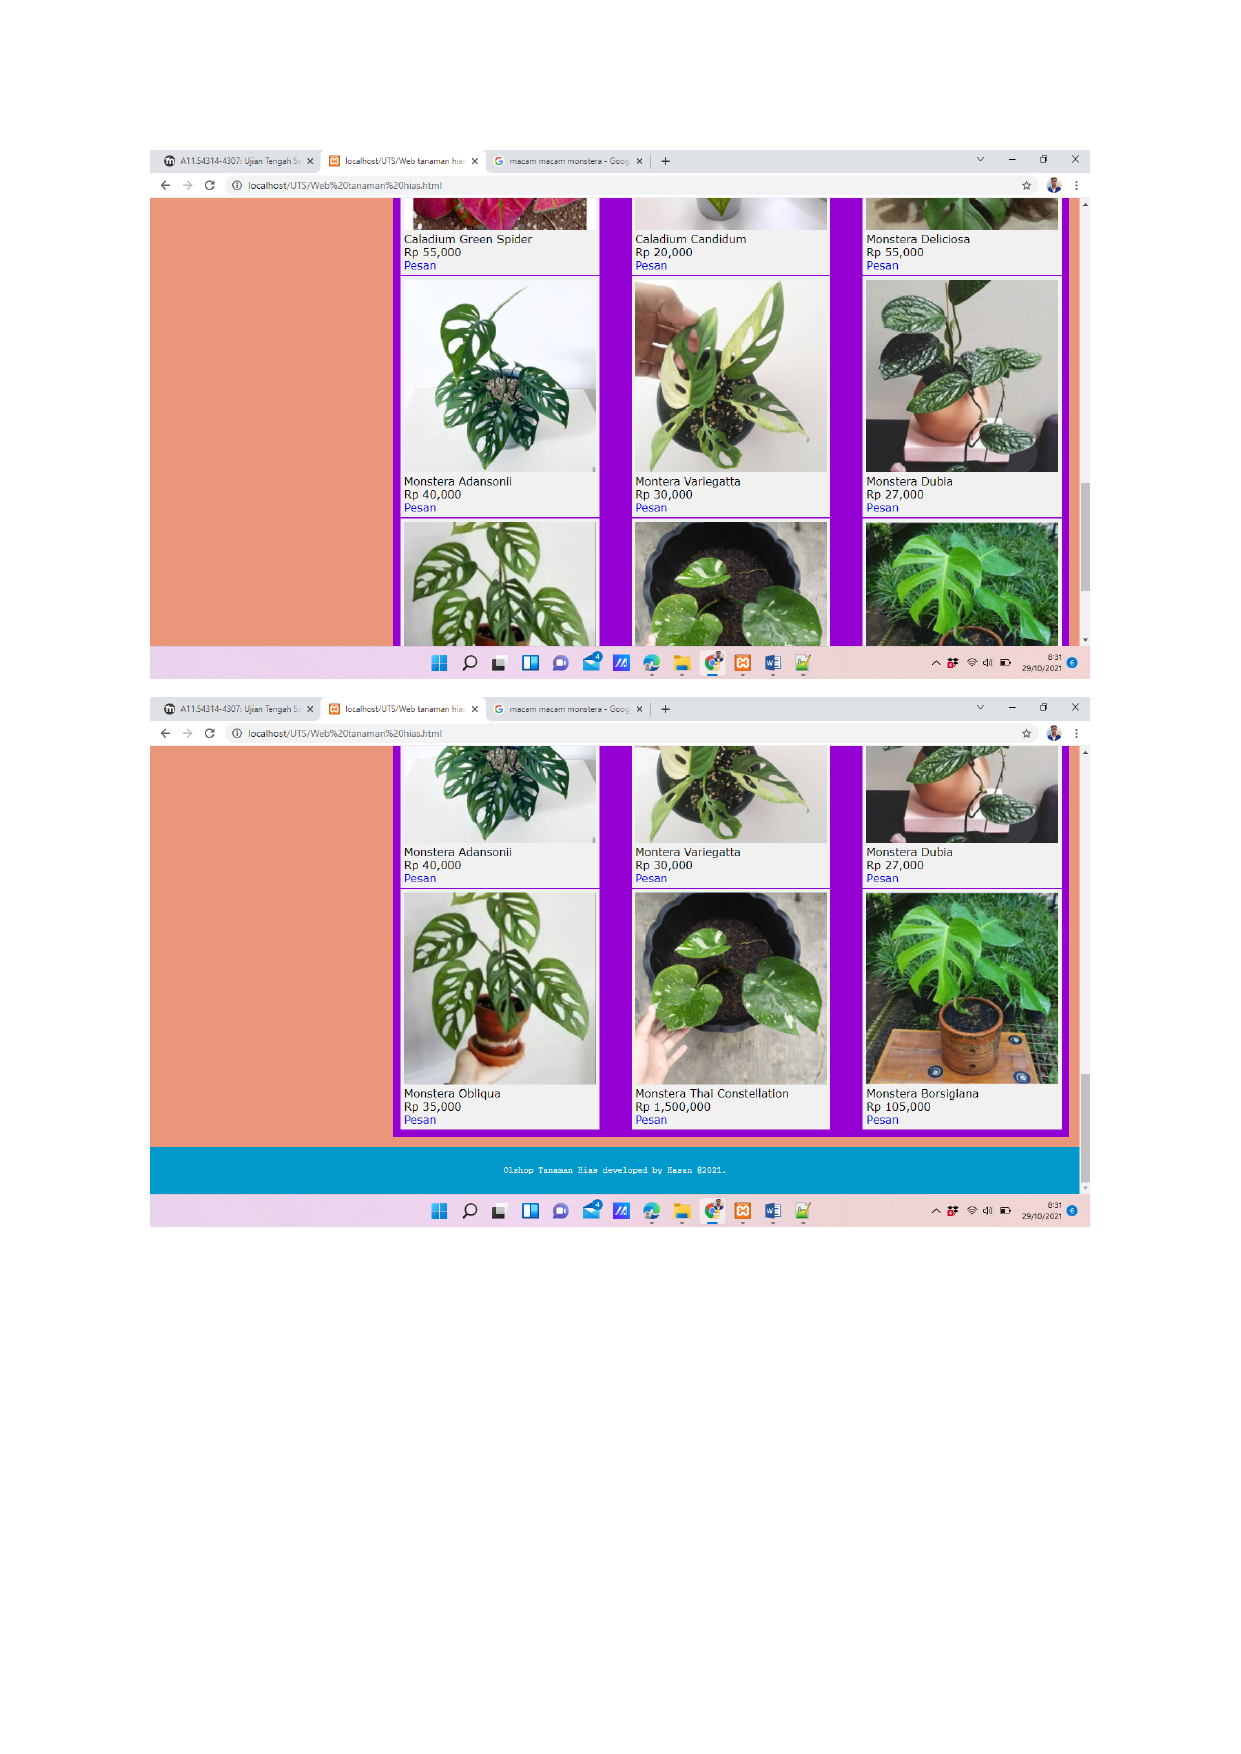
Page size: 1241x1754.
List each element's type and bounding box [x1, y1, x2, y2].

picture [150, 697, 1091, 1227]
picture [150, 150, 1091, 679]
